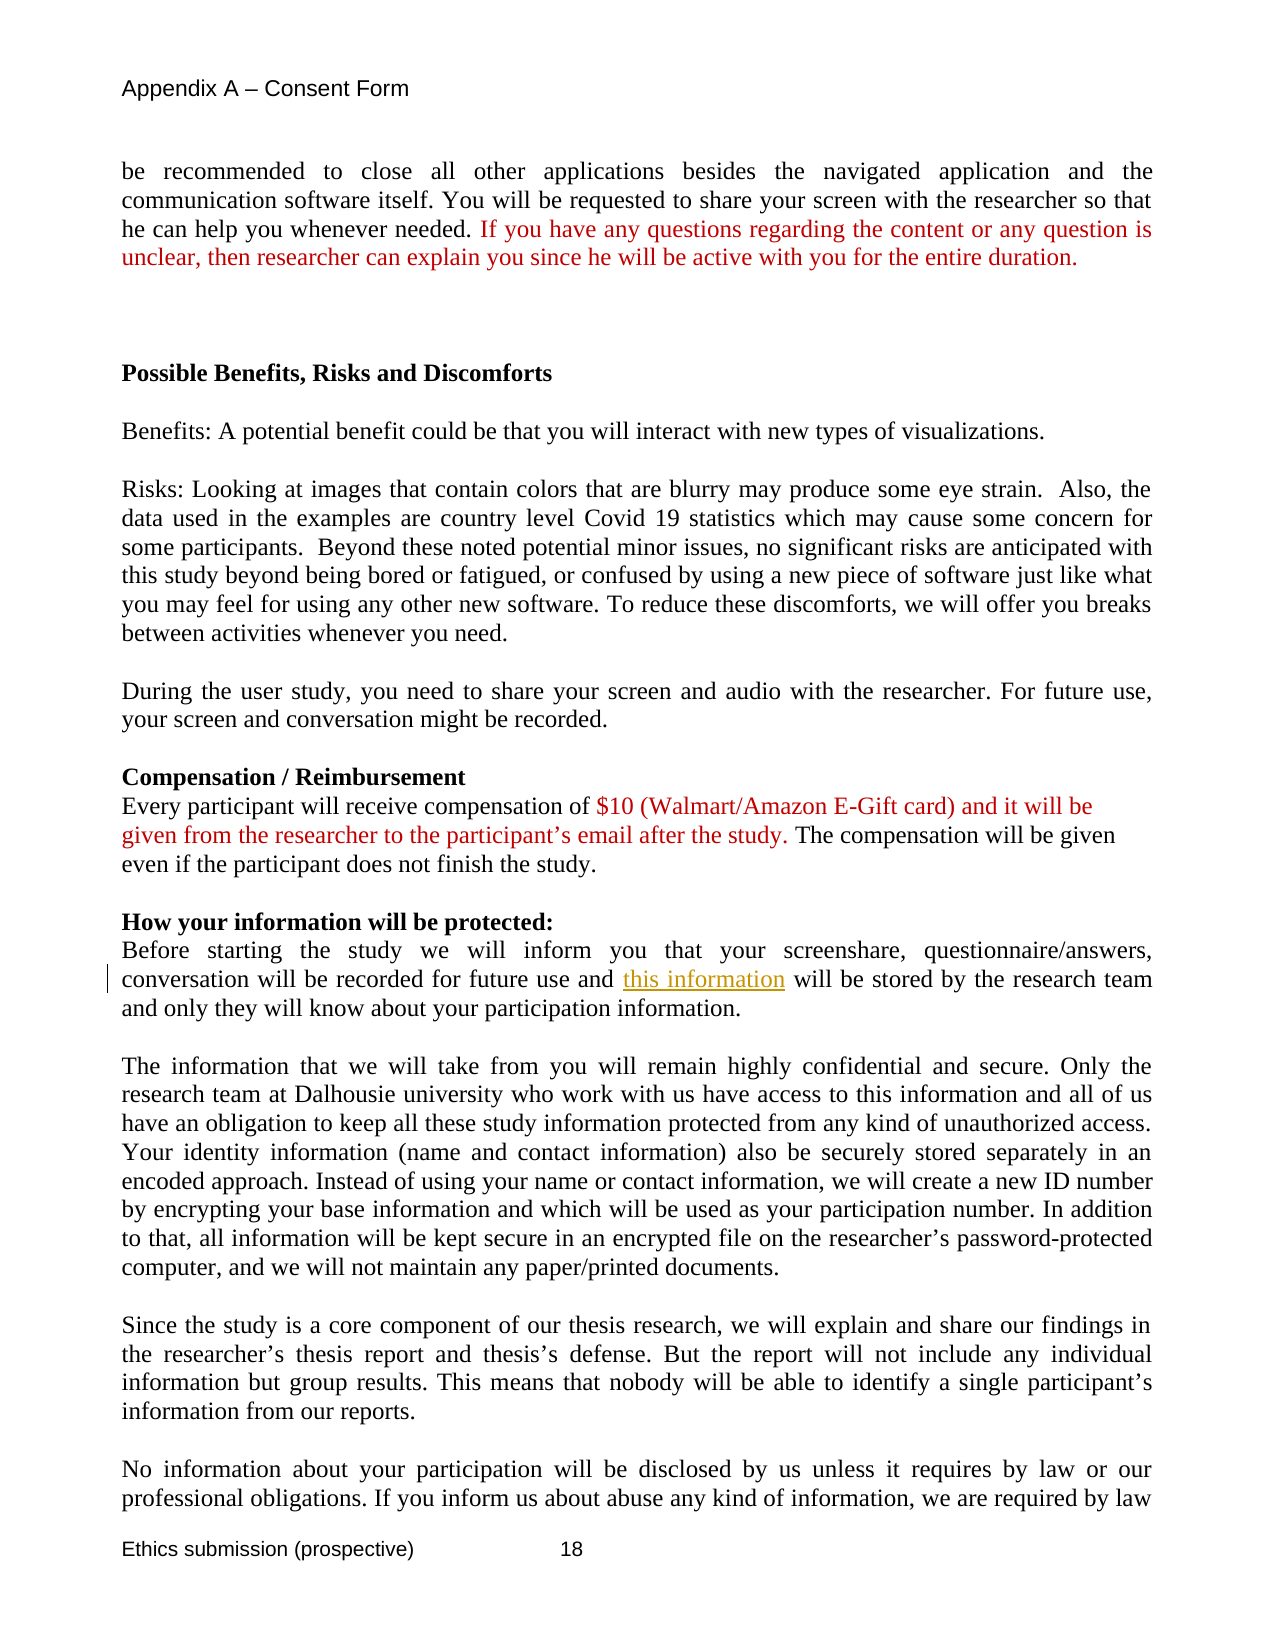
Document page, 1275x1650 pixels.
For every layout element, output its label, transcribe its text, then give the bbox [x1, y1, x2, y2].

text How your information will be protected: Before starting the study we will inform you that your screenshare, questionnaire/answers, conversation will be recorded for future use and will be stored by the research team and only they will know about your participation information. [121, 907, 1153, 1022]
text Compensation / Reimbursement Every participant will receive compensation of $10 (Walmart/Amazon E-Gift card) and it will be given from the researcher to the participant’s email after the study. The compensation will be given even if the participant does not finish the study. [121, 762, 1153, 877]
text Since the study is a core component of our thesis research, we will explain and share our findings in the researcher’s thesis report and thesis’s defense. But the report will not include any individual information but group results. This means that nobody will be able to identify a single participant’s information from our reports. [121, 1310, 1153, 1425]
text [121, 1454, 1153, 1512]
text The information that we will take from you will remain highly confidential and secure. Only the research team at Dalhousie university who work with us have access to this information and all of us have an obligation to keep all these study information protected from any kind of unauthorized access. Your identity information (name and contact information) also be securely stored separately in an encoded approach. Instead of using your name or contact information, we will create a new ID number by encrypting your base information and which will be used as your participation number. In addition to that, all information will be kept secure in an encrypted file on the researcher’s password-protected computer, and we will not maintain any paper/printed documents. [121, 1051, 1153, 1281]
text During the user study, you need to share your screen and audio with the researcher. For future use, your screen and conversation might be recorded. [121, 676, 1153, 733]
text Possible Benefits, Risks and Discomforts [121, 358, 1153, 387]
text Risks: Looking at images that contain colors that are blurry may produce some eye strain. Also, the data used in the examples are country level Covid 19 statistics which may cause some concern for some participants. Beyond these noted potential minor issues, no significant risks are anticipated with this study beyond being bored or fatigued, or confused by using a new piece of software just like what you may feel for using any other new software. To reduce these discomforts, we will offer you breaks between activities whenever you need. [121, 474, 1153, 647]
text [121, 156, 1153, 271]
text Benefits: A potential benefit could be that you will interact with new types of visualizations. [121, 416, 1153, 445]
